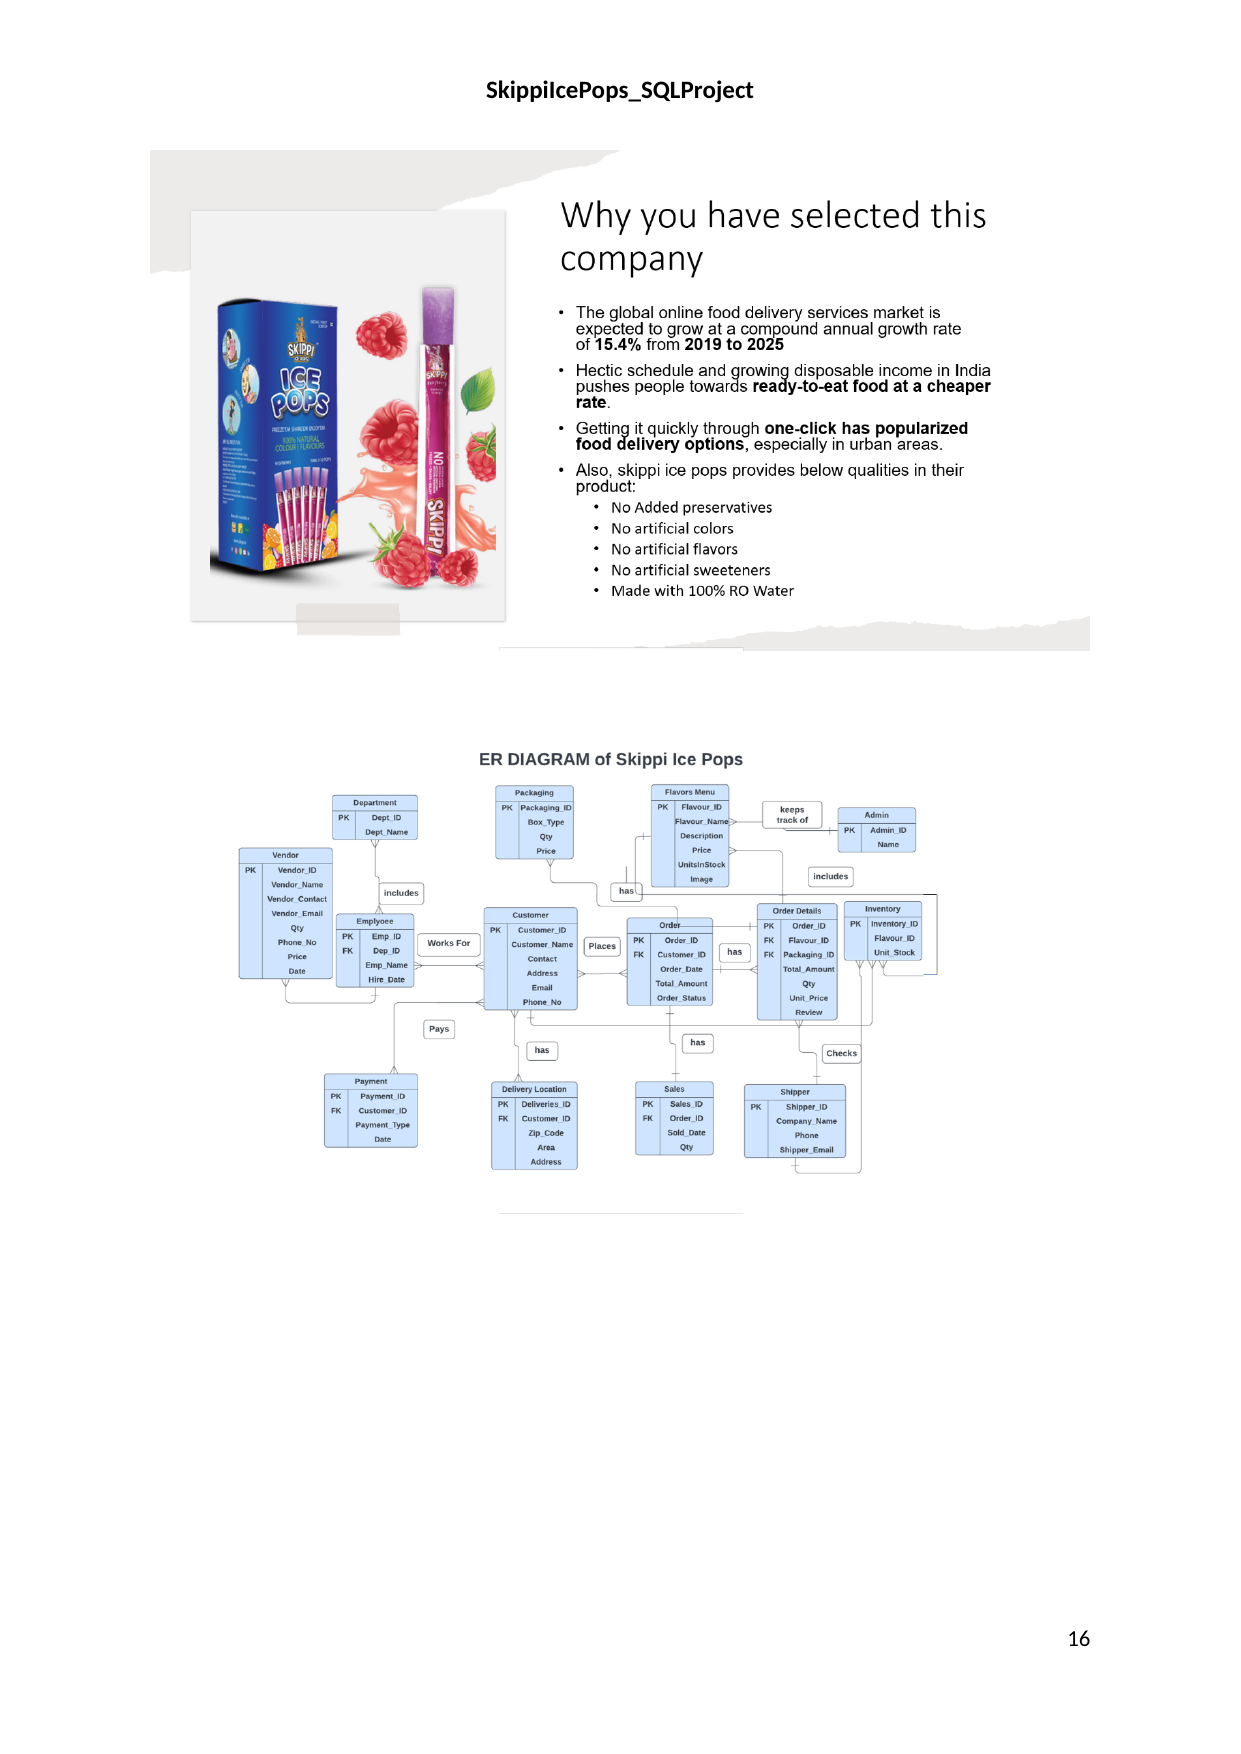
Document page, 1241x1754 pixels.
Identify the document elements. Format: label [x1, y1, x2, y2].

picture [150, 150, 1091, 651]
picture [150, 715, 1091, 1214]
